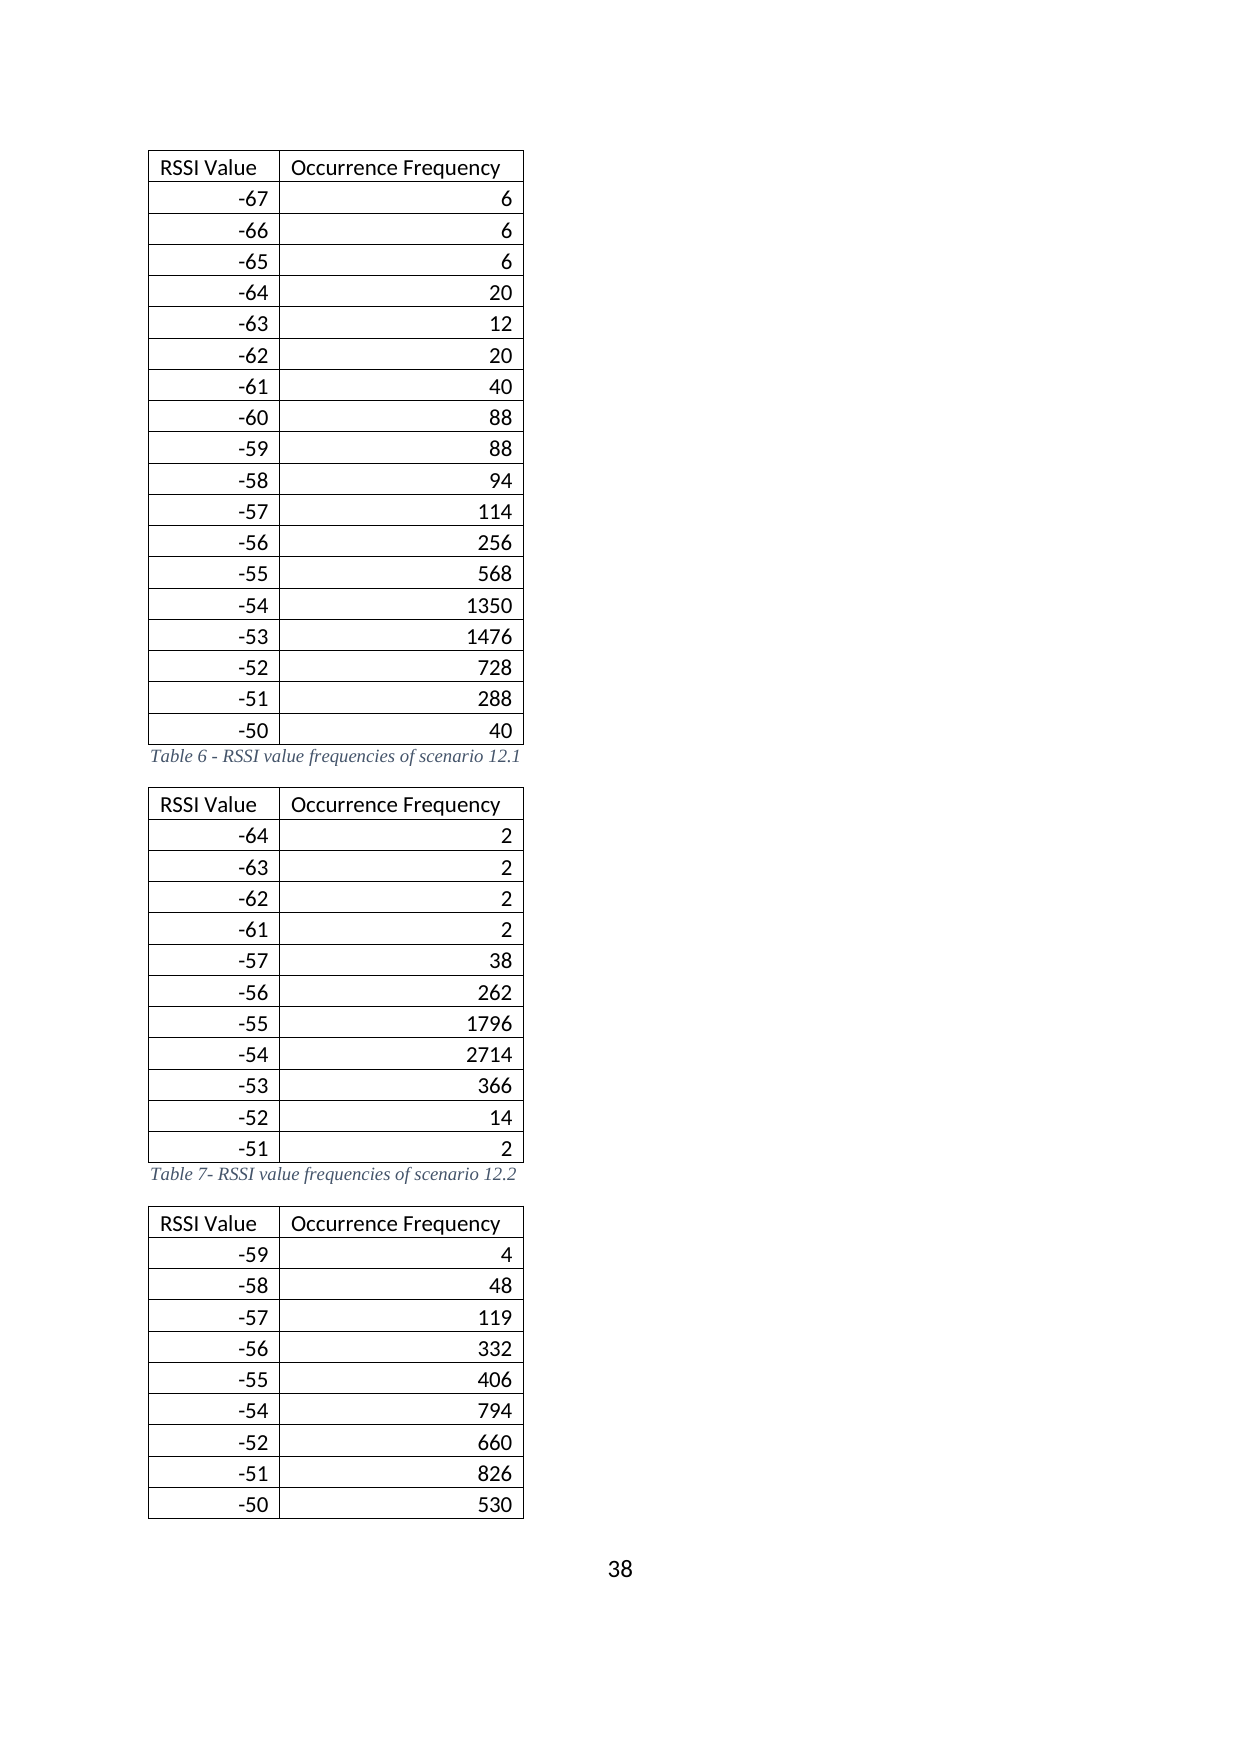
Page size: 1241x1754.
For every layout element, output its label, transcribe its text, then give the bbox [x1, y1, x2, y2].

table_cell 38 [280, 945, 523, 975]
table_cell 1796 [280, 1007, 523, 1037]
table_cell -57 [149, 945, 279, 975]
table_cell -55 [149, 1007, 279, 1037]
table_cell 2 [280, 882, 523, 912]
table_cell -56 [149, 526, 279, 556]
table_cell 826 [280, 1457, 523, 1487]
table_header RSSI Value [149, 151, 279, 181]
table_cell -59 [149, 432, 279, 462]
table_cell -62 [149, 882, 279, 912]
table_cell -52 [149, 1425, 279, 1456]
table_cell -55 [149, 557, 279, 587]
table_cell -55 [149, 1363, 279, 1393]
table_header Occurrence Frequency [280, 788, 523, 818]
table_cell 262 [280, 976, 523, 1006]
table_cell -56 [149, 1332, 279, 1362]
table_cell 6 [280, 245, 523, 275]
table_header RSSI Value [149, 788, 279, 818]
table_cell 2 [280, 1132, 523, 1162]
table_cell -57 [149, 1300, 279, 1331]
table_cell -61 [149, 913, 279, 943]
table_cell 2 [280, 851, 523, 881]
table_cell 114 [280, 495, 523, 525]
table_cell -64 [149, 276, 279, 306]
table_cell -59 [149, 1238, 279, 1268]
table_cell -53 [149, 620, 279, 650]
table_cell 2 [280, 820, 523, 850]
table_cell 119 [280, 1300, 523, 1331]
table_cell -58 [149, 1269, 279, 1299]
table_cell -64 [149, 820, 279, 850]
table_cell -66 [149, 214, 279, 244]
table_cell 794 [280, 1394, 523, 1424]
table_cell -54 [149, 1394, 279, 1424]
table_cell 20 [280, 276, 523, 306]
table_cell -51 [149, 1132, 279, 1162]
table_cell -50 [149, 714, 279, 744]
table_cell 4 [280, 1238, 523, 1268]
table_cell -51 [149, 682, 279, 712]
table_cell 48 [280, 1269, 523, 1299]
table_cell -56 [149, 976, 279, 1006]
table_cell 94 [280, 464, 523, 494]
table_cell -52 [149, 651, 279, 681]
table_cell 530 [280, 1488, 523, 1518]
table_cell 1350 [280, 589, 523, 619]
table_cell 660 [280, 1425, 523, 1456]
table_header Occurrence Frequency [280, 151, 523, 181]
table_cell -60 [149, 401, 279, 431]
table_cell -57 [149, 495, 279, 525]
table_cell -58 [149, 464, 279, 494]
table_cell 2714 [280, 1038, 523, 1068]
table_cell 406 [280, 1363, 523, 1393]
table_cell 6 [280, 214, 523, 244]
table_cell 332 [280, 1332, 523, 1362]
table_cell 6 [280, 182, 523, 212]
table_cell 12 [280, 307, 523, 337]
table_cell -63 [149, 307, 279, 337]
table_cell 256 [280, 526, 523, 556]
table_cell -54 [149, 1038, 279, 1068]
table_cell 1476 [280, 620, 523, 650]
table_cell 20 [280, 339, 523, 369]
table_cell 288 [280, 682, 523, 712]
table_cell 40 [280, 714, 523, 744]
table_cell 568 [280, 557, 523, 587]
table_cell -53 [149, 1070, 279, 1100]
table_cell 366 [280, 1070, 523, 1100]
table_header RSSI Value [149, 1207, 279, 1237]
table_cell -62 [149, 339, 279, 369]
table_cell -51 [149, 1457, 279, 1487]
table_cell -54 [149, 589, 279, 619]
table_cell -63 [149, 851, 279, 881]
table_cell 88 [280, 401, 523, 431]
table_cell 14 [280, 1101, 523, 1131]
table_cell 88 [280, 432, 523, 462]
table_cell 2 [280, 913, 523, 943]
table_cell -50 [149, 1488, 279, 1518]
table_cell -65 [149, 245, 279, 275]
table_cell 728 [280, 651, 523, 681]
table_cell -67 [149, 182, 279, 212]
table_cell 40 [280, 370, 523, 400]
table_cell -61 [149, 370, 279, 400]
table_header Occurrence Frequency [280, 1207, 523, 1237]
table_cell -52 [149, 1101, 279, 1131]
